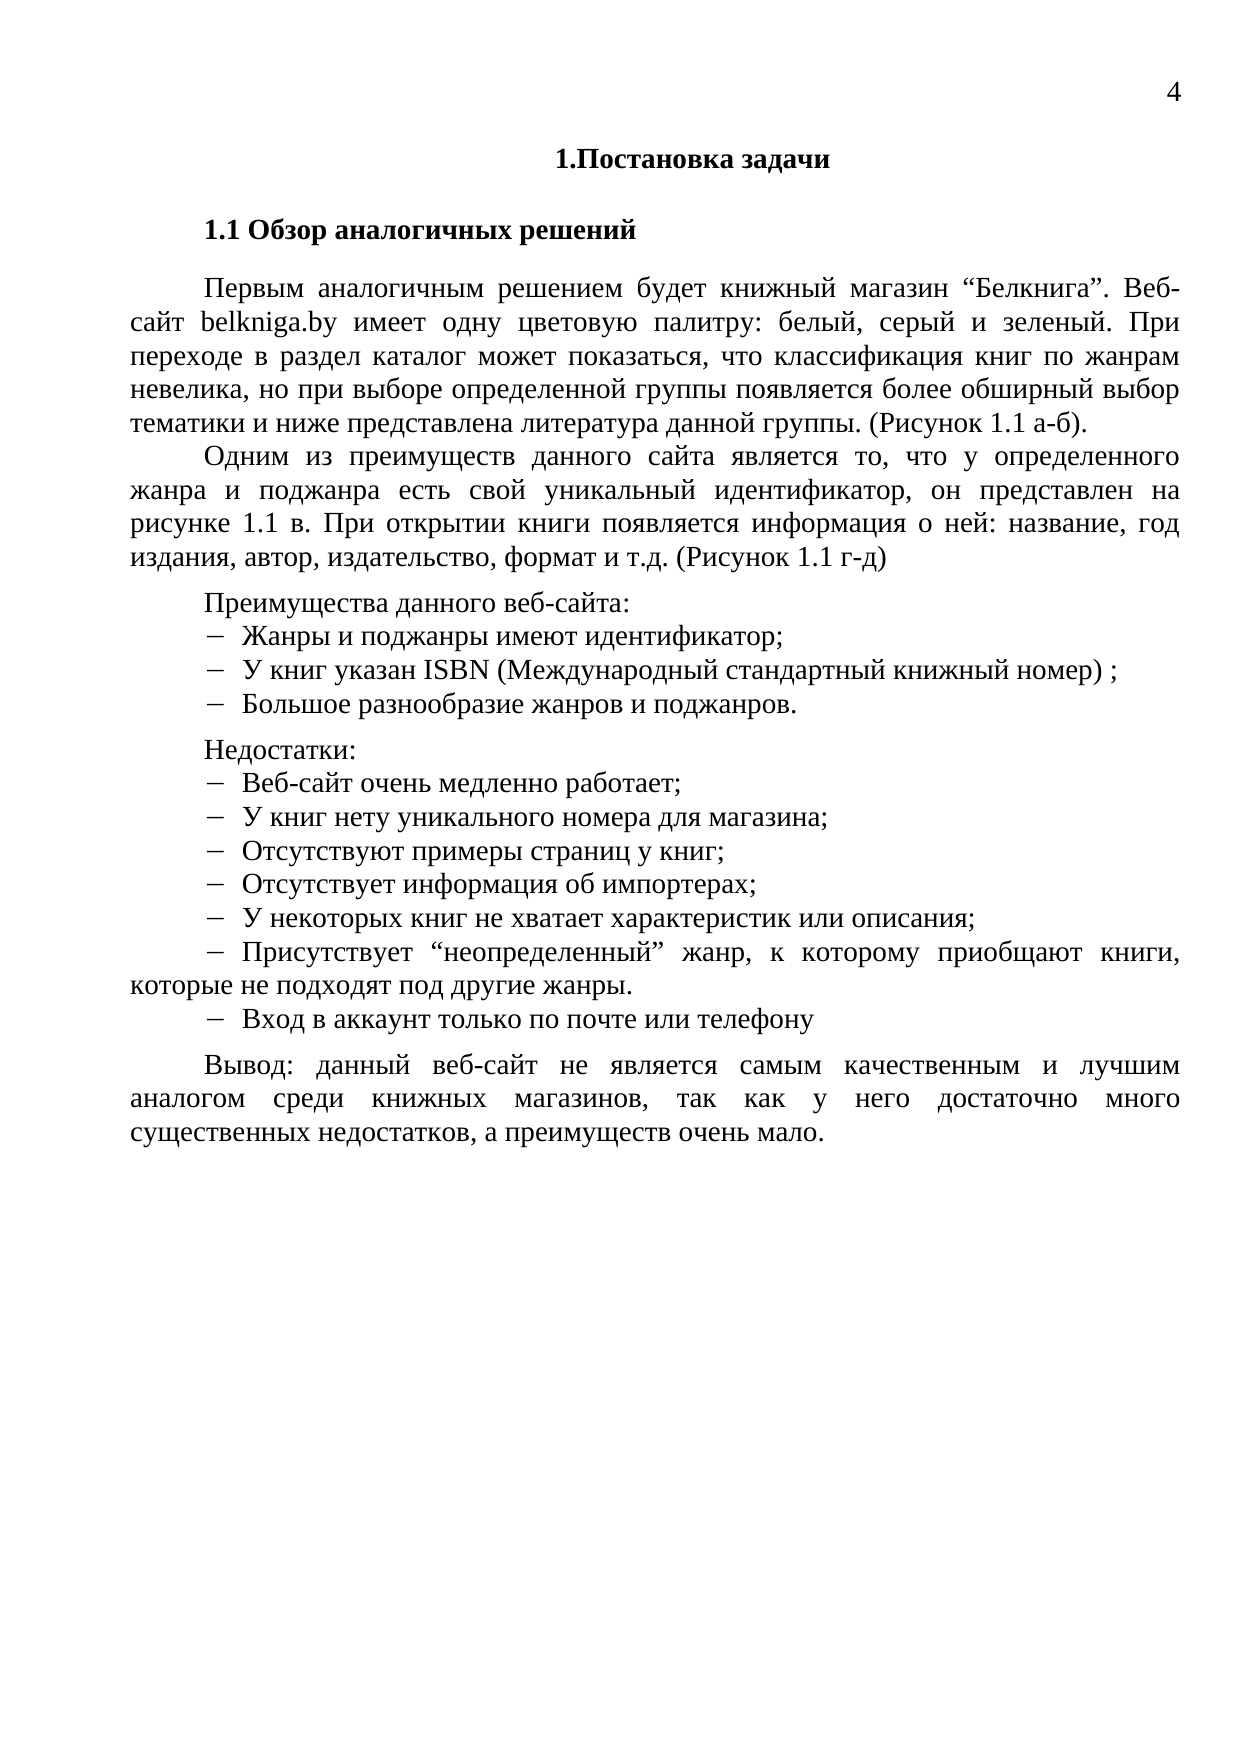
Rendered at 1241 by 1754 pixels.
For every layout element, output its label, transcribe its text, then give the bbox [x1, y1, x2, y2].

list У книг нету уникального номера для магазина; [130, 799, 1181, 833]
list Большое разнообразие жанров и поджанров. [130, 686, 1181, 719]
subtitle 1.Постановка задачи [130, 141, 1181, 174]
text Преимущества данного веб-сайта: [130, 585, 1181, 618]
text Недостатки: [130, 732, 1181, 765]
list У книг указан ISBN (Международный стандартный книжный номер) ; [130, 652, 1181, 686]
list Вход в аккаунт только по почте или телефону [130, 1001, 1181, 1034]
list У некоторых книг не хватает характеристик или описания; [130, 900, 1181, 934]
list Отсутствует информация об импортерах; [130, 866, 1181, 900]
list Жанры и поджанры имеют идентификатор; [130, 618, 1181, 652]
subtitle 1.1 Обзор аналогичных решений [130, 212, 1181, 246]
text Одним из преимуществ данного сайта является то, что у определенного жанра и поджанра есть свой уникальный идентификатор, он представлен на рисунке 1.1 в. При открытии книги появляется информация о ней: название, год издания, автор, издательство, формат и т.д. (Рисунок 1.1 г-д) [130, 438, 1181, 572]
text Вывод: данный веб-сайт не является самым качественным и лучшим аналогом среди книжных магазинов, так как у него достаточно много существенных недостатков, а преимуществ очень мало. [130, 1047, 1181, 1148]
list Присутствует “неопределенный” жанр, к которому приобщают книги, которые не подходят под другие жанры. [130, 934, 1181, 1001]
text Первым аналогичным решением будет книжный магазин “Белкнига”. Веб-сайт belkniga.by имеет одну цветовую палитру: белый, серый и зеленый. При переходе в раздел каталог может показаться, что классификация книг по жанрам невелика, но при выборе определенной группы появляется более обширный выбор тематики и ниже представлена литература данной группы. (Рисунок 1.1 а-б). [130, 271, 1181, 438]
list Отсутствуют примеры страниц у книг; [130, 833, 1181, 866]
list Веб-сайт очень медленно работает; [130, 765, 1181, 799]
